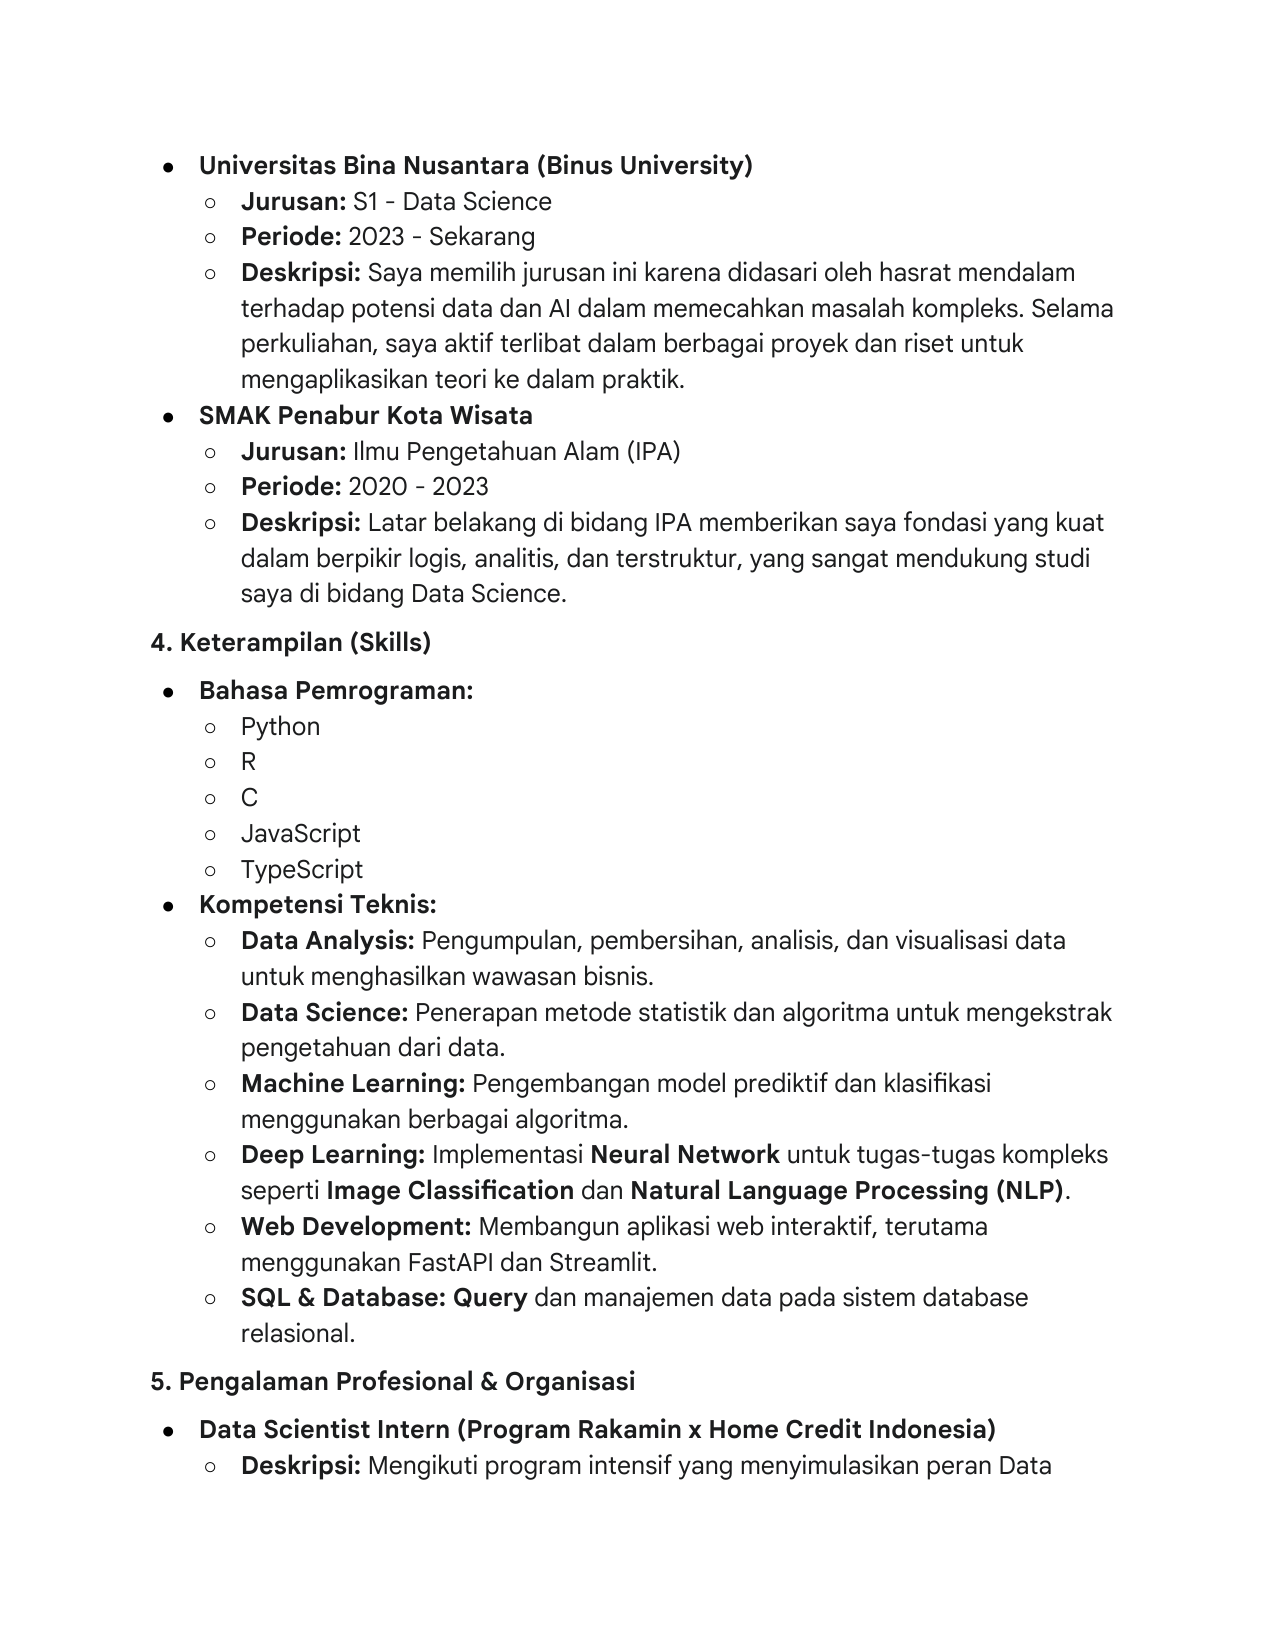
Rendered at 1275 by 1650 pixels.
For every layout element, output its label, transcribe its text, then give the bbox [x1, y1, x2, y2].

subtitle 5. Pengalaman Profesional & Organisasi [150, 1367, 1125, 1398]
list Deskripsi: Saya memilih jurusan ini karena didasari oleh hasrat mendalam terhadap potensi data dan AI dalam memecahkan masalah kompleks. Selama perkuliahan, saya aktif terlibat dalam berbagai proyek dan riset untuk mengaplikasikan teori ke dalam praktik. [203, 257, 1125, 396]
list Jurusan: Ilmu Pengetahuan Alam (IPA) [203, 436, 1125, 467]
list Periode: 2020 - 2023 [203, 472, 1125, 503]
list TypeScript [203, 854, 1125, 885]
list Data Scientist Intern (Program Rakamin x Home Credit Indonesia) [161, 1415, 1125, 1446]
list Bahasa Pemrograman: [161, 675, 1125, 707]
list JavaScript [203, 818, 1125, 849]
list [203, 1451, 1125, 1482]
list Data Analysis: Pengumpulan, pembersihan, analisis, dan visualisasi data untuk menghasilkan wawasan bisnis. [203, 925, 1125, 992]
list Periode: 2023 - Sekarang [203, 221, 1125, 253]
list C [203, 782, 1125, 814]
list Deep Learning: Implementasi Neural Network untuk tugas-tugas kompleks seperti Image Classification dan Natural Language Processing (NLP). [203, 1140, 1125, 1207]
list Kompetensi Teknis: [161, 889, 1125, 921]
list Web Development: Membangun aplikasi web interaktif, terutama menggunakan FastAPI dan Streamlit. [203, 1211, 1125, 1278]
list Jurusan: S1 - Data Science [203, 186, 1125, 217]
subtitle 4. Keterampilan (Skills) [150, 627, 1125, 658]
list SQL & Database: Query dan manajemen data pada sistem database relasional. [203, 1283, 1125, 1350]
list SMAK Penabur Kota Wisata [161, 400, 1125, 431]
list Machine Learning: Pengembangan model prediktif dan klasifikasi menggunakan berbagai algoritma. [203, 1068, 1125, 1135]
list Deskripsi: Latar belakang di bidang IPA memberikan saya fondasi yang kuat dalam berpikir logis, analitis, dan terstruktur, yang sangat mendukung studi saya di bidang Data Science. [203, 507, 1125, 610]
list Python [203, 711, 1125, 742]
list Data Science: Penerapan metode statistik dan algoritma untuk mengekstrak pengetahuan dari data. [203, 997, 1125, 1064]
list Universitas Bina Nusantara (Binus University) [161, 150, 1125, 181]
list R [203, 747, 1125, 778]
